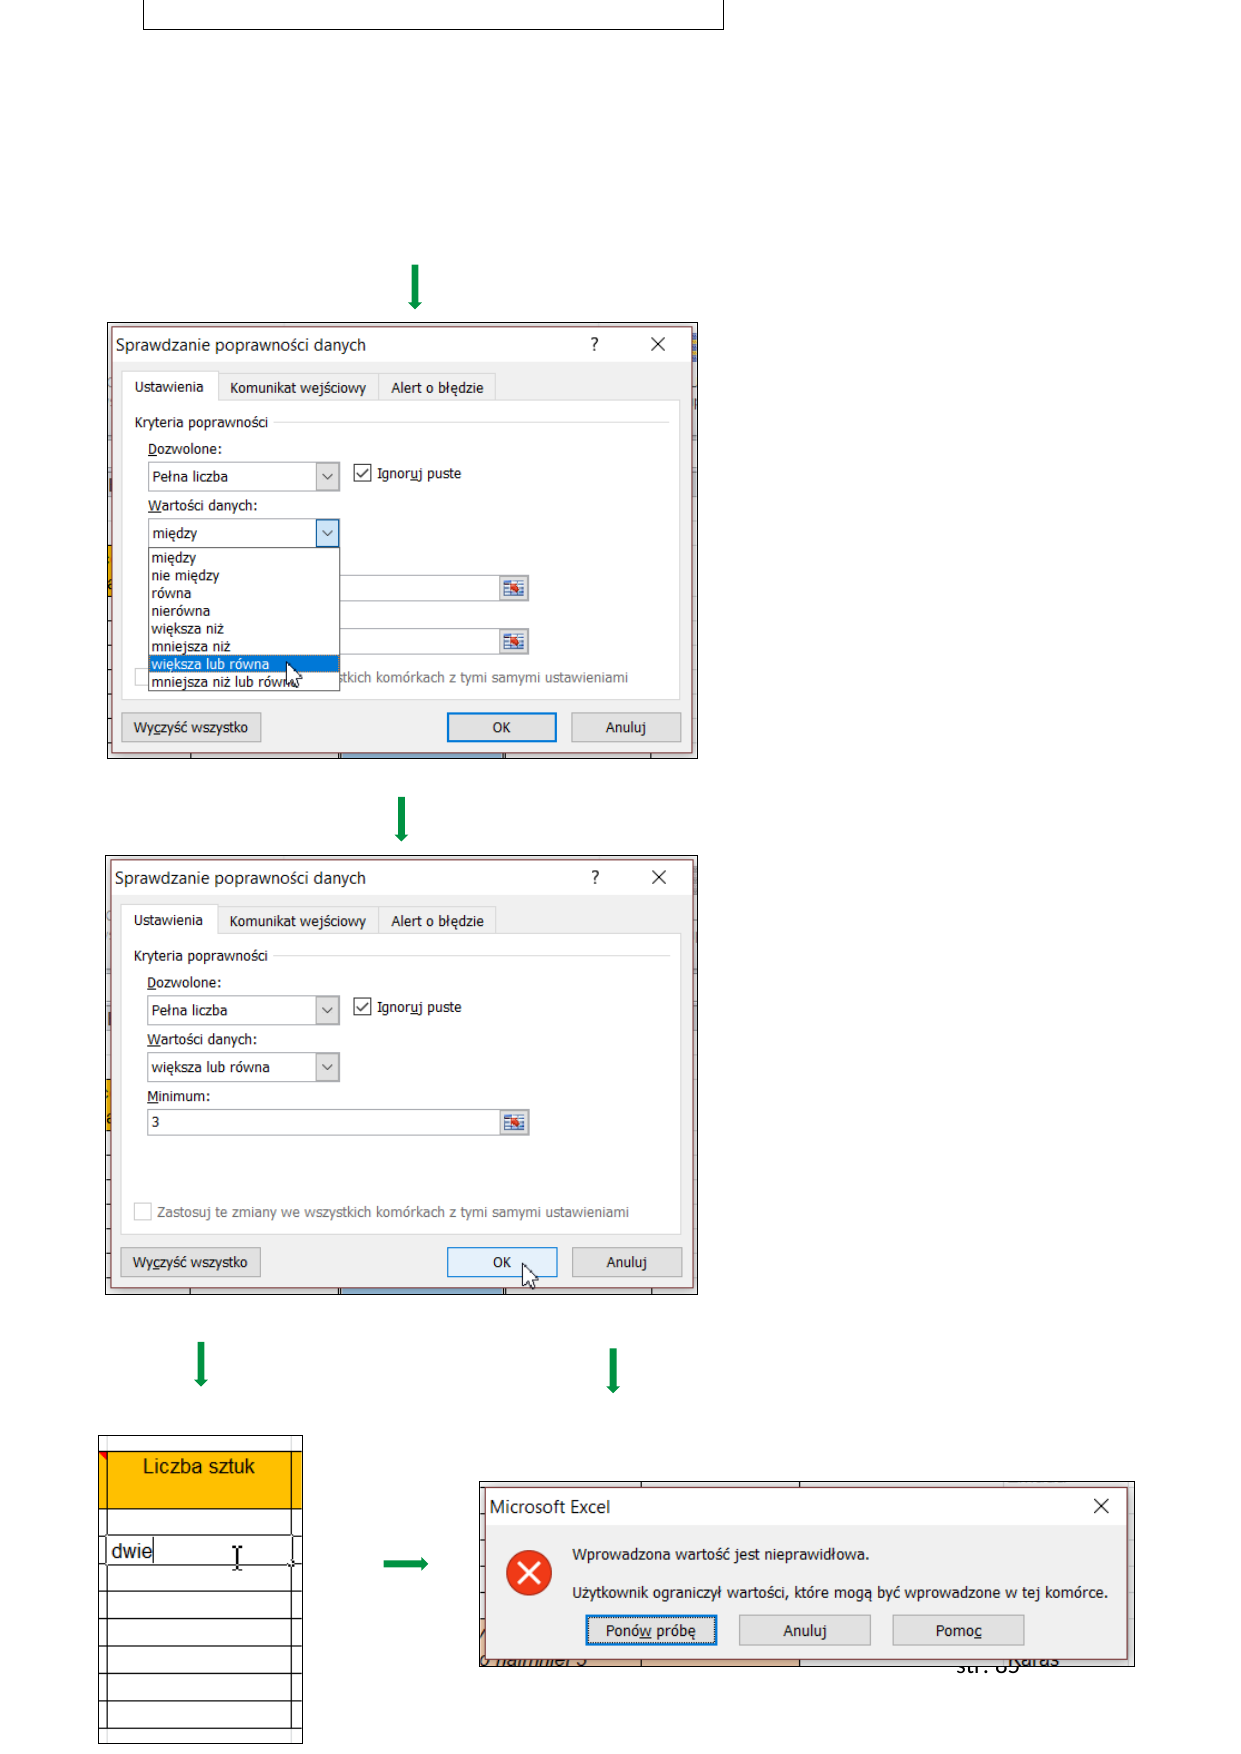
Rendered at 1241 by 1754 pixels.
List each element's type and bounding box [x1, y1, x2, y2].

picture [106, 856, 697, 1294]
picture [480, 1482, 1134, 1666]
picture [108, 323, 697, 758]
picture [99, 1436, 302, 1743]
